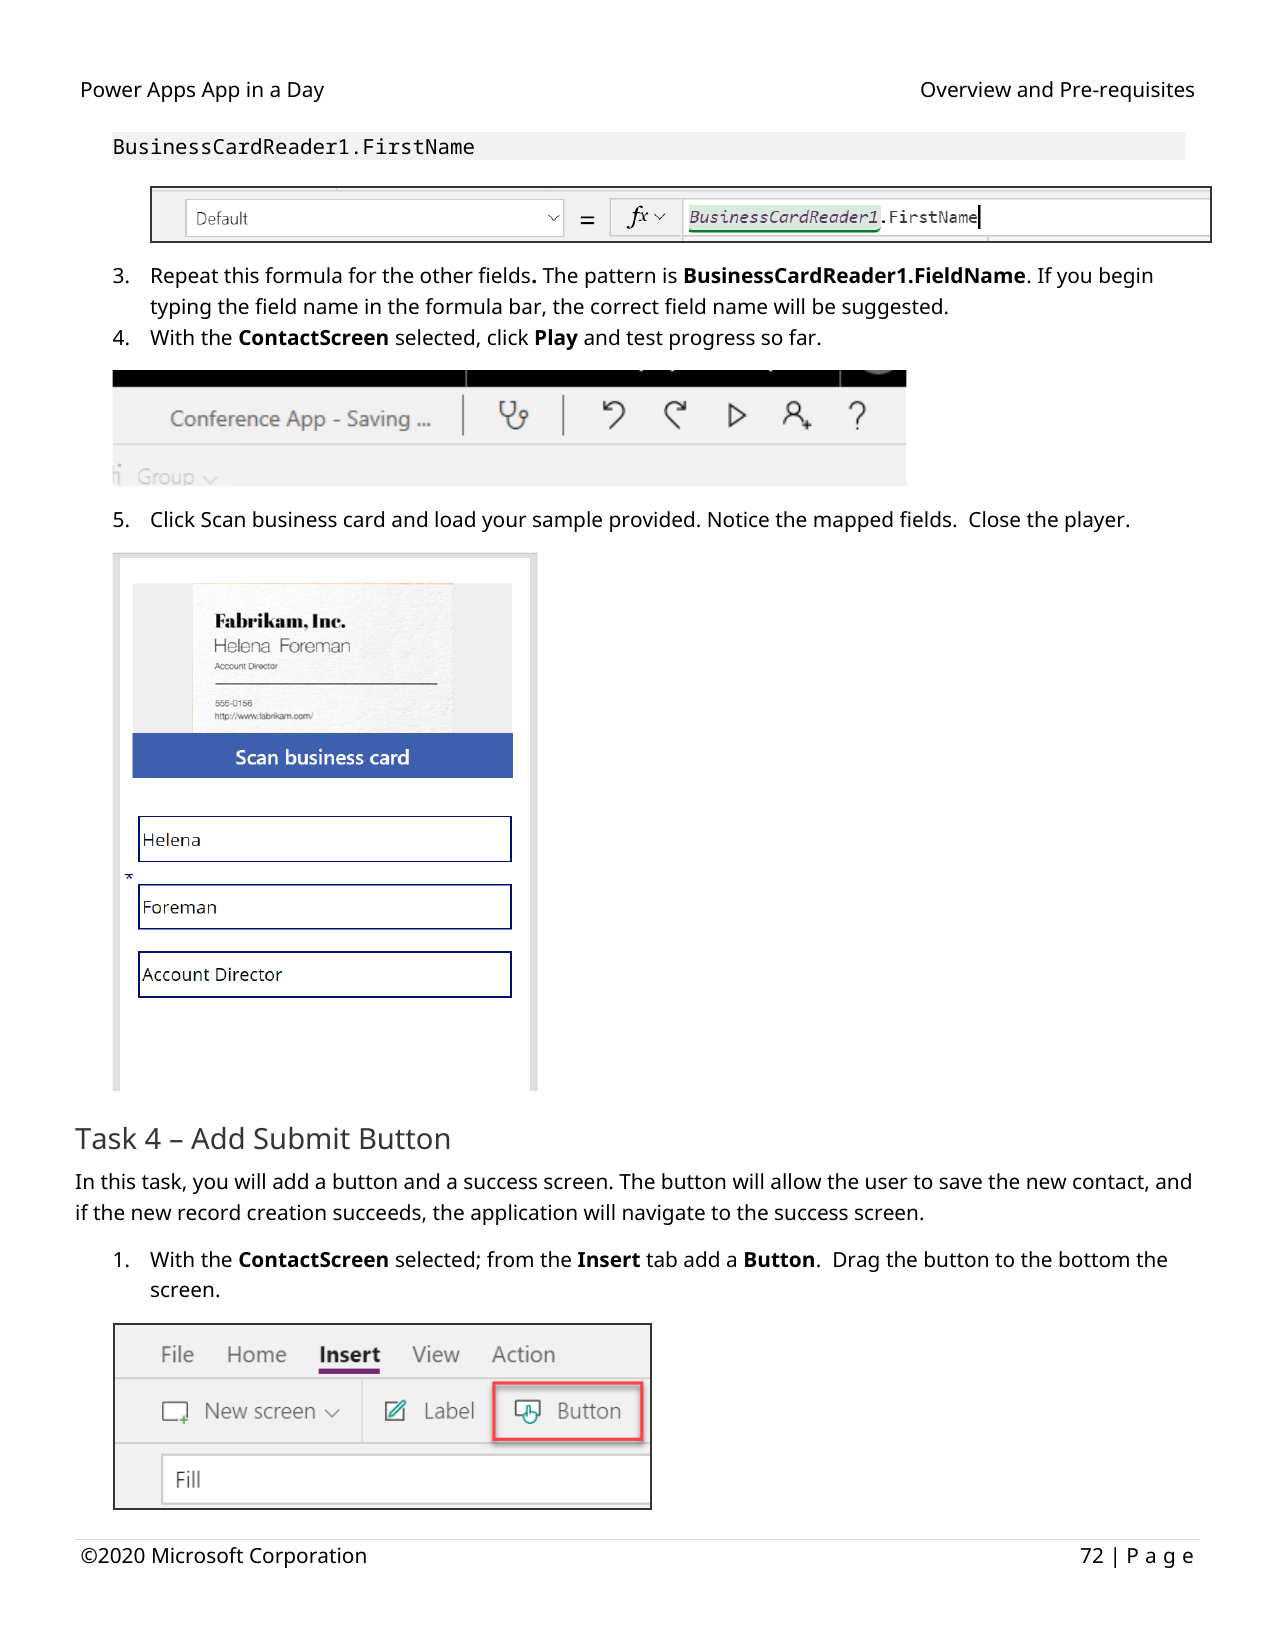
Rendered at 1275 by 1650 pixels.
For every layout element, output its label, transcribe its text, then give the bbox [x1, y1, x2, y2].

list Repeat this formula for the other fields. The pattern is BusinessCardReader1.FieldName. If you begin typing the field name in the formula bar, the correct field name will be suggested. [112, 262, 1200, 321]
picture [115, 1325, 650, 1508]
text BusinessCardReader1.FirstName [112, 132, 1185, 160]
text In this task, you will add a button and a success screen. The button will allow the user to save the new contact, and if the new record creation succeeds, the application will navigate to the success screen. [75, 1167, 1200, 1226]
picture [152, 188, 1210, 241]
picture [112, 370, 907, 486]
list Click Scan business card and load your sample provided. Notice the mapped fields. Close the player. [112, 505, 1200, 533]
list With the ContactScreen selected, click Play and test progress so far. [112, 323, 1200, 351]
picture [112, 552, 538, 1091]
list With the ContactScreen selected; from the Insert tab add a Button. Drag the button to the bottom the screen. [112, 1245, 1200, 1304]
subtitle Task 4 – Add Submit Button [75, 1118, 1200, 1158]
